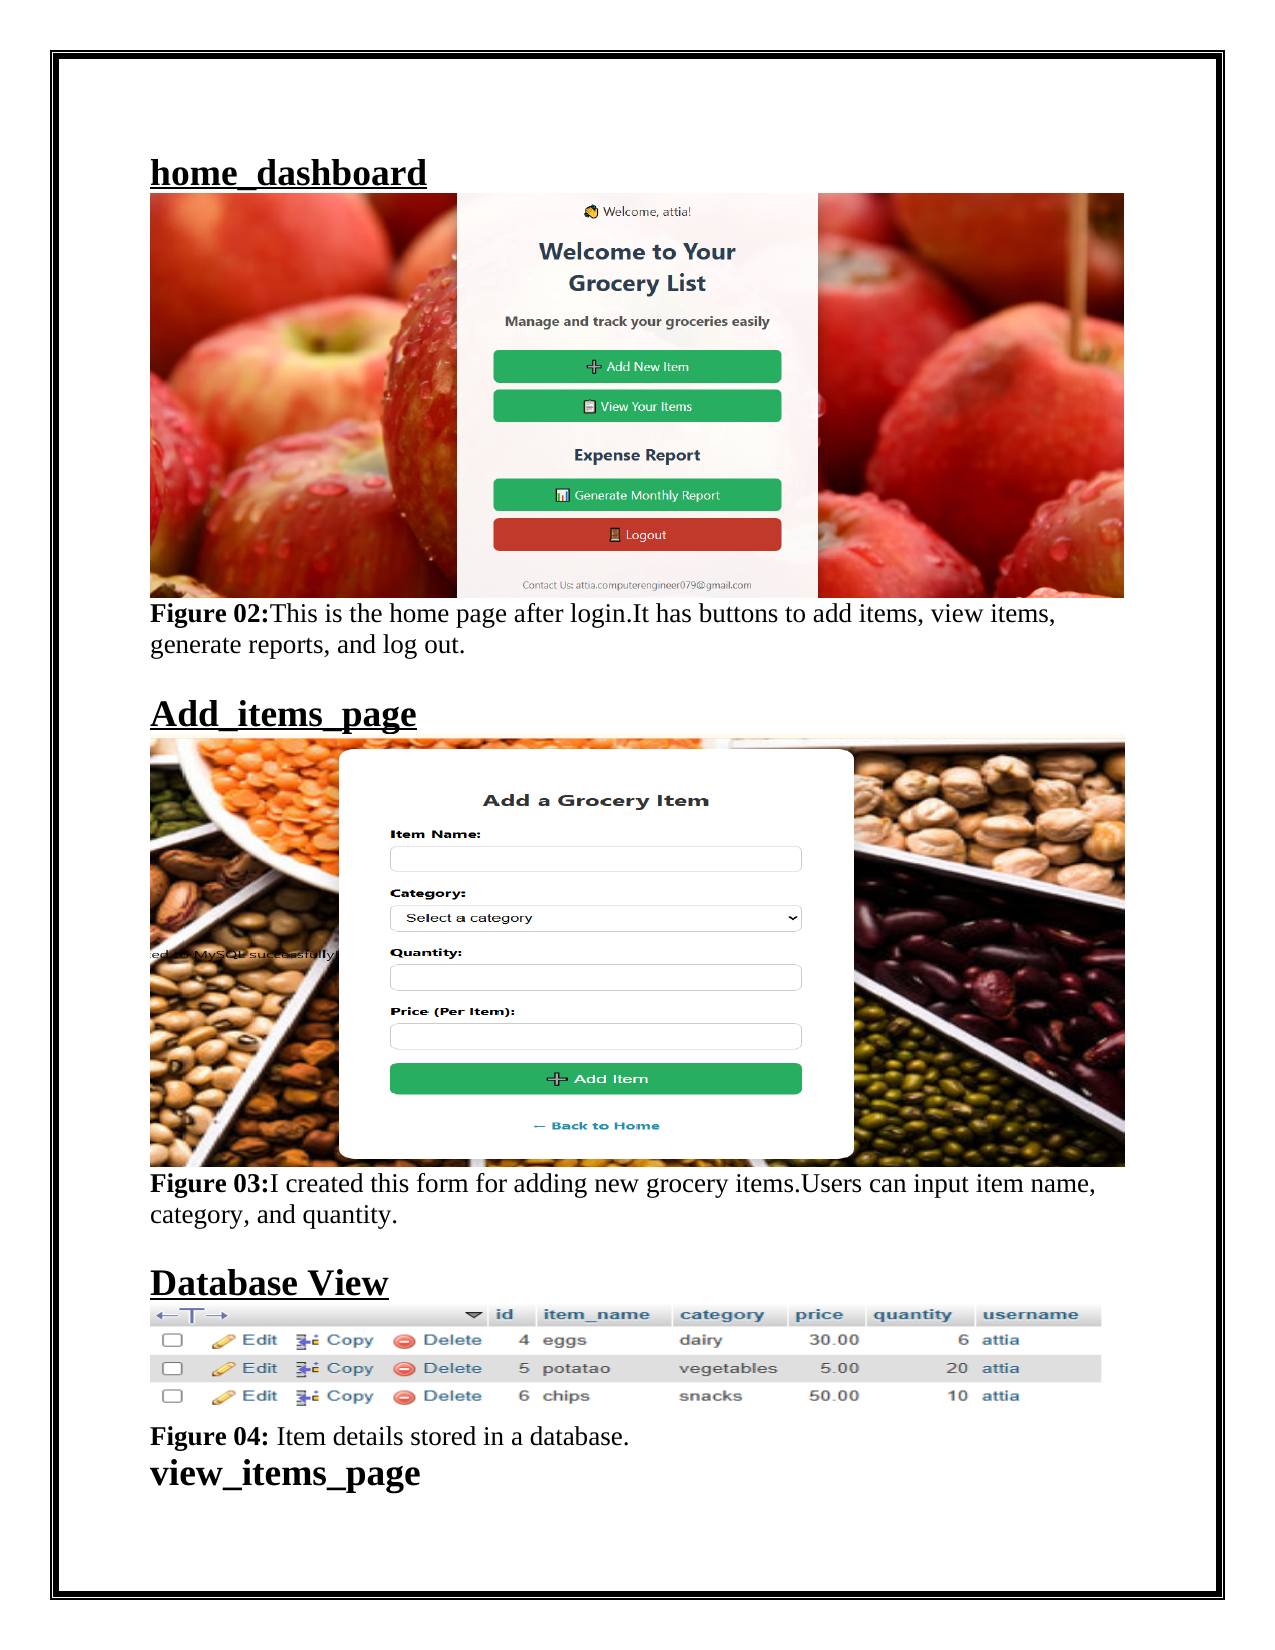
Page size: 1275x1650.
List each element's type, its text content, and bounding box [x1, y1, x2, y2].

text Figure 04: Item details stored in a database. [150, 1420, 1125, 1451]
text Figure 02:This is the home page after login.It has buttons to add items, view items, generate reports, and log out. [150, 598, 1125, 660]
picture [150, 734, 1125, 1167]
text view_items_page [150, 1451, 1125, 1494]
picture [150, 1303, 1114, 1420]
text Database View [150, 1261, 1125, 1304]
picture [150, 193, 1125, 598]
text Add_items_page [150, 691, 1125, 734]
text Figure 03:I created this form for adding new grocery items.Users can input item name, category, and quantity. [150, 1167, 1125, 1229]
text home_dashboard [150, 150, 1125, 193]
